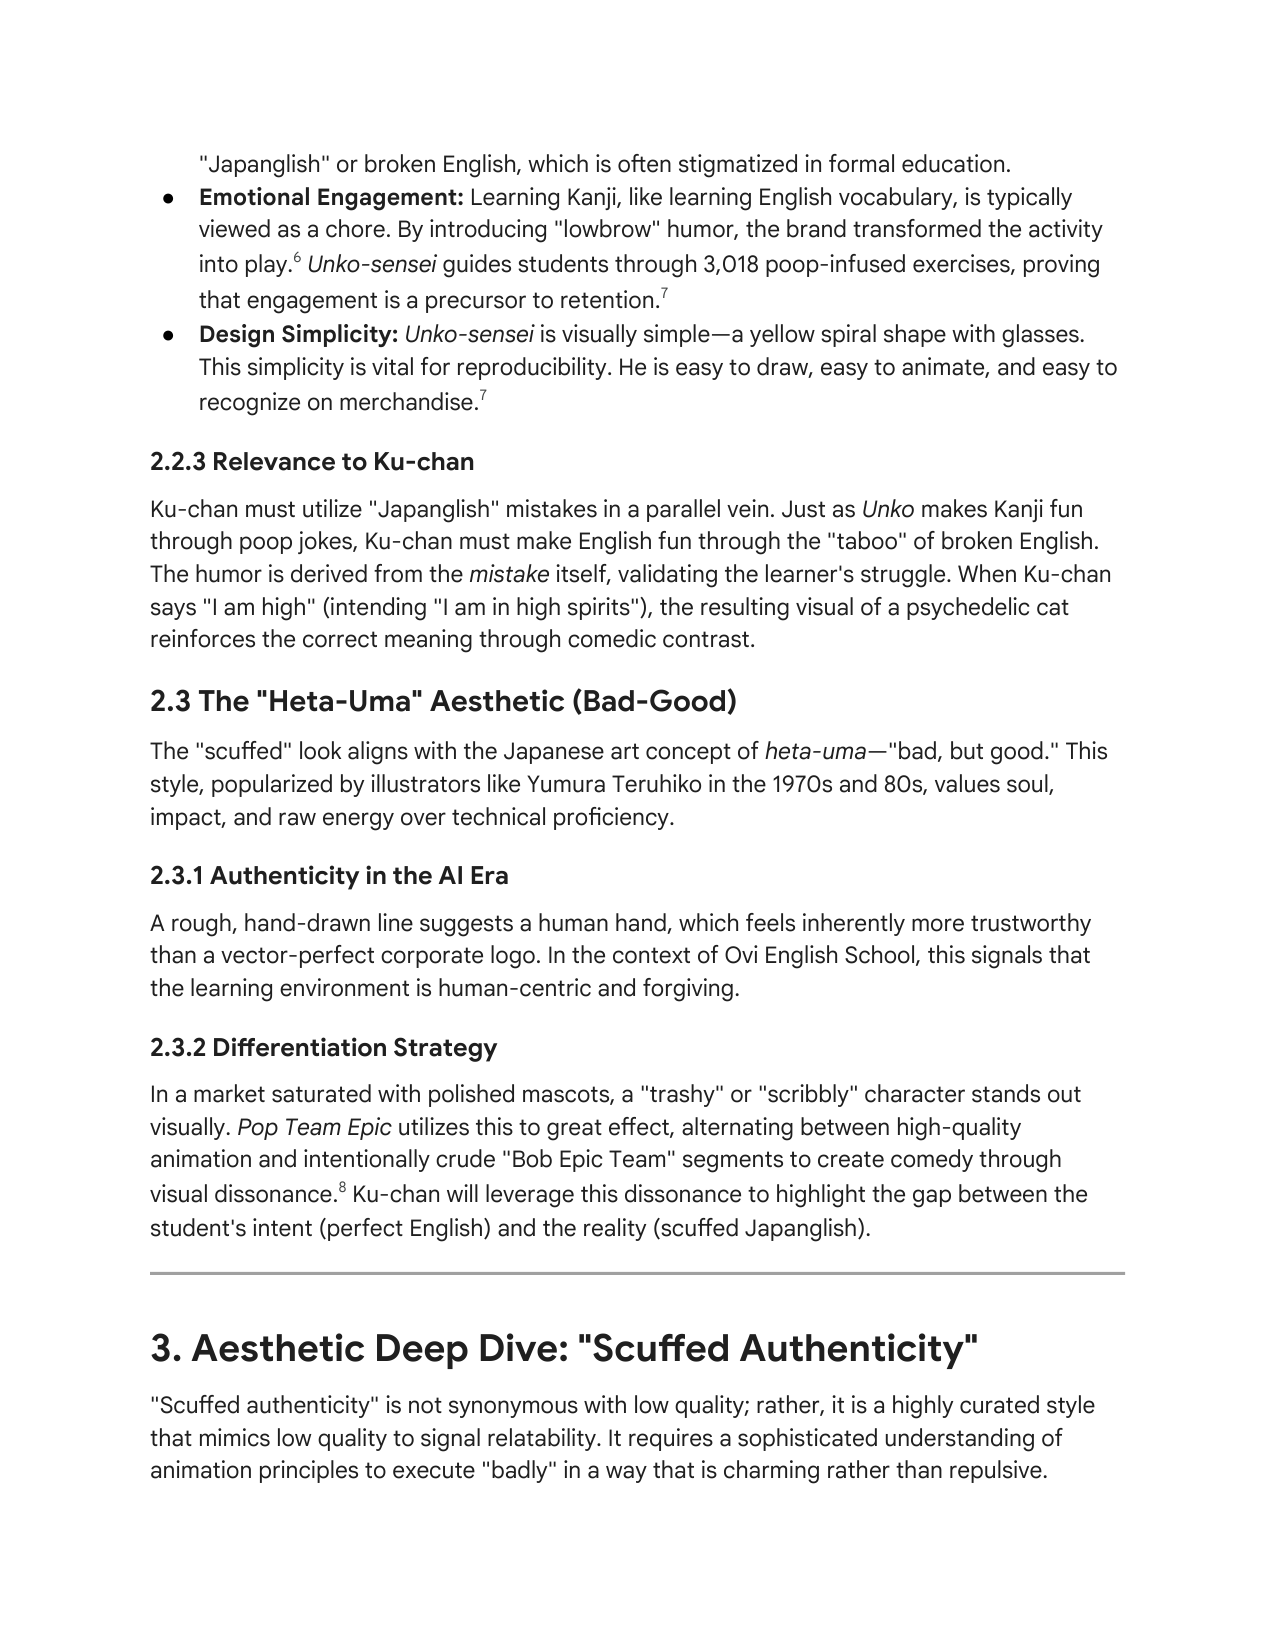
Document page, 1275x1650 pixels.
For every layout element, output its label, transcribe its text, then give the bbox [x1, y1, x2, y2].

text A rough, hand-drawn line suggests a human hand, which feels inherently more trustworthy than a vector-perfect corporate logo. In the context of Ovi English School, this signals that the learning environment is human-centric and forgiving. [150, 909, 1125, 1003]
list Emotional Engagement: Learning Kanji, like learning English vocabulary, is typically viewed as a chore. By introducing "lowbrow" humor, the brand transformed the activity into play.6 Unko-sensei guides students through 3,018 poop-infused exercises, proving that engagement is a precursor to retention.7 [161, 183, 1125, 316]
subtitle 2.3 The "Heta-Uma" Aesthetic (Bad-Good) [150, 683, 1125, 720]
text The "scuffed" look aligns with the Japanese art concept of heta-uma—"bad, but good." This style, popularized by illustrators like Yumura Teruhiko in the 1970s and 80s, values soul, impact, and raw energy over technical proficiency. [150, 737, 1125, 832]
text "Scuffed authenticity" is not synonymous with low quality; rather, it is a highly curated style that mimics low quality to signal relatability. It requires a sophisticated understanding of animation principles to execute "badly" in a way that is charming rather than repulsive. [150, 1391, 1125, 1486]
subtitle 2.3.1 Authenticity in the AI Era [150, 861, 1125, 892]
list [161, 150, 1125, 179]
text Ku-chan must utilize "Japanglish" mistakes in a parallel vein. Just as Unko makes Kanji fun through poop jokes, Ku-chan must make English fun through the "taboo" of broken English. The humor is derived from the mistake itself, validating the learner's struggle. When Ku-chan says "I am high" (intending "I am in high spirits"), the resulting visual of a psychedelic cat reinforces the correct meaning through comedic contrast. [150, 495, 1125, 654]
list Design Simplicity: Unko-sensei is visually simple—a yellow spiral shape with glasses. This simplicity is vital for reproducibility. He is easy to draw, easy to animate, and easy to recognize on merchandise.7 [161, 320, 1125, 417]
subtitle 2.2.3 Relevance to Ku-chan [150, 447, 1125, 478]
subtitle 3. Aesthetic Deep Dive: "Scuffed Authenticity" [150, 1275, 1125, 1372]
subtitle 2.3.2 Differentiation Strategy [150, 1032, 1125, 1063]
text In a market saturated with polished mascots, a "trashy" or "scribbly" character stands out visually. Pop Team Epic utilizes this to great effect, alternating between high-quality animation and intentionally crude "Bob Epic Team" segments to create comedy through visual dissonance.8 Ku-chan will leverage this dissonance to highlight the gap between the student's intent (perfect English) and the reality (scuffed Japanglish). [150, 1080, 1125, 1243]
